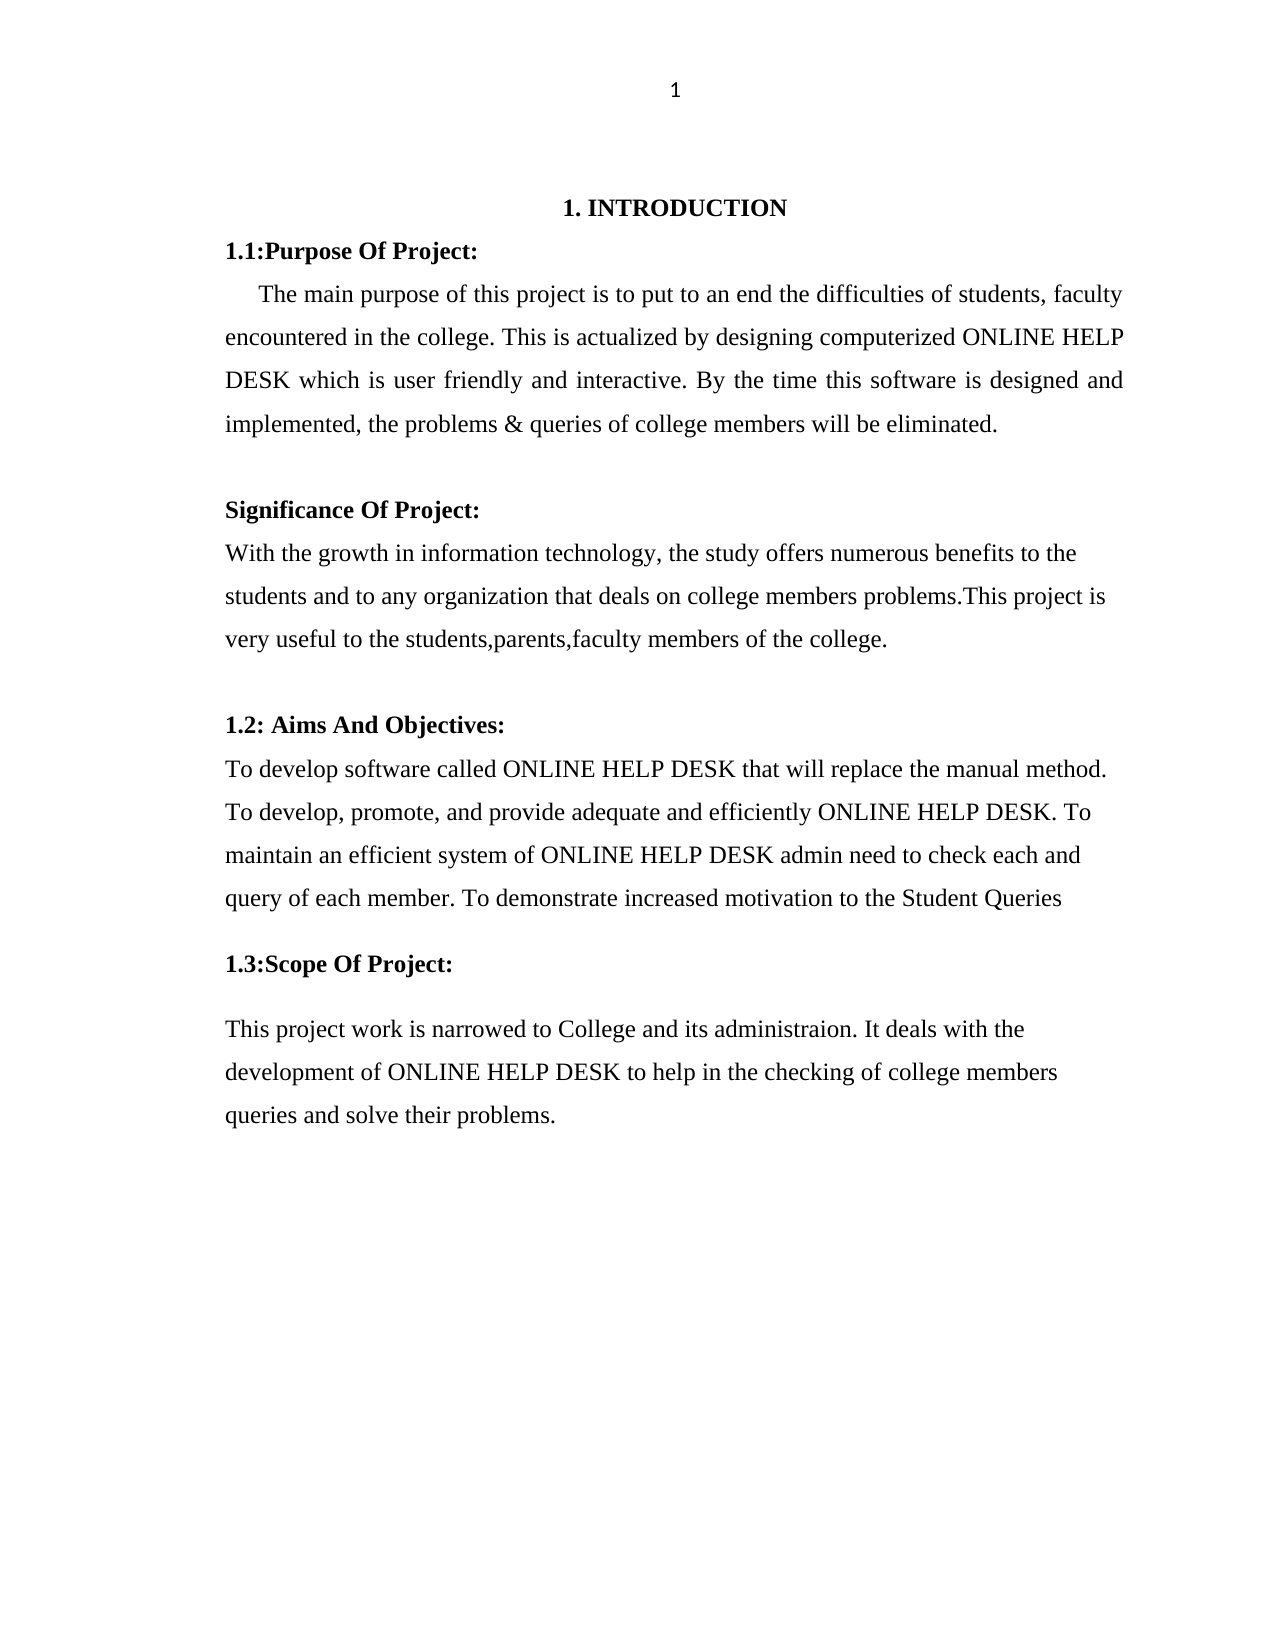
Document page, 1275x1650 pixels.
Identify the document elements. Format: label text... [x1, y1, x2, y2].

text 1.1:Purpose Of Project: [225, 236, 1125, 265]
text This project work is narrowed to College and its administraion. It deals with the development of ONLINE HELP DESK to help in the checking of college members queries and solve their problems. [225, 1014, 1125, 1129]
text To develop software called ONLINE HELP DESK that will replace the manual method. To develop, promote, and provide adequate and efficiently ONLINE HELP DESK. To maintain an efficient system of ONLINE HELP DESK admin need to check each and query of each member. To demonstrate increased motivation to the Student Queries [225, 754, 1125, 912]
text 1. INTRODUCTION [225, 193, 1125, 222]
text With the growth in information technology, the study offers numerous benefits to the students and to any organization that deals on college members problems.This project is very useful to the students,parents,faculty members of the college. [225, 538, 1125, 653]
text The main purpose of this project is to put to an end the difficulties of students, faculty encountered in the college. This is actualized by designing computerized ONLINE HELP DESK which is user friendly and interactive. By the time this software is designed and implemented, the problems & queries of college members will be eliminated. [225, 279, 1125, 437]
text Significance Of Project: [225, 495, 1125, 524]
text 1.3:Scope Of Project: [225, 949, 1125, 977]
text 1.2: Aims And Objectives: [225, 711, 1125, 739]
